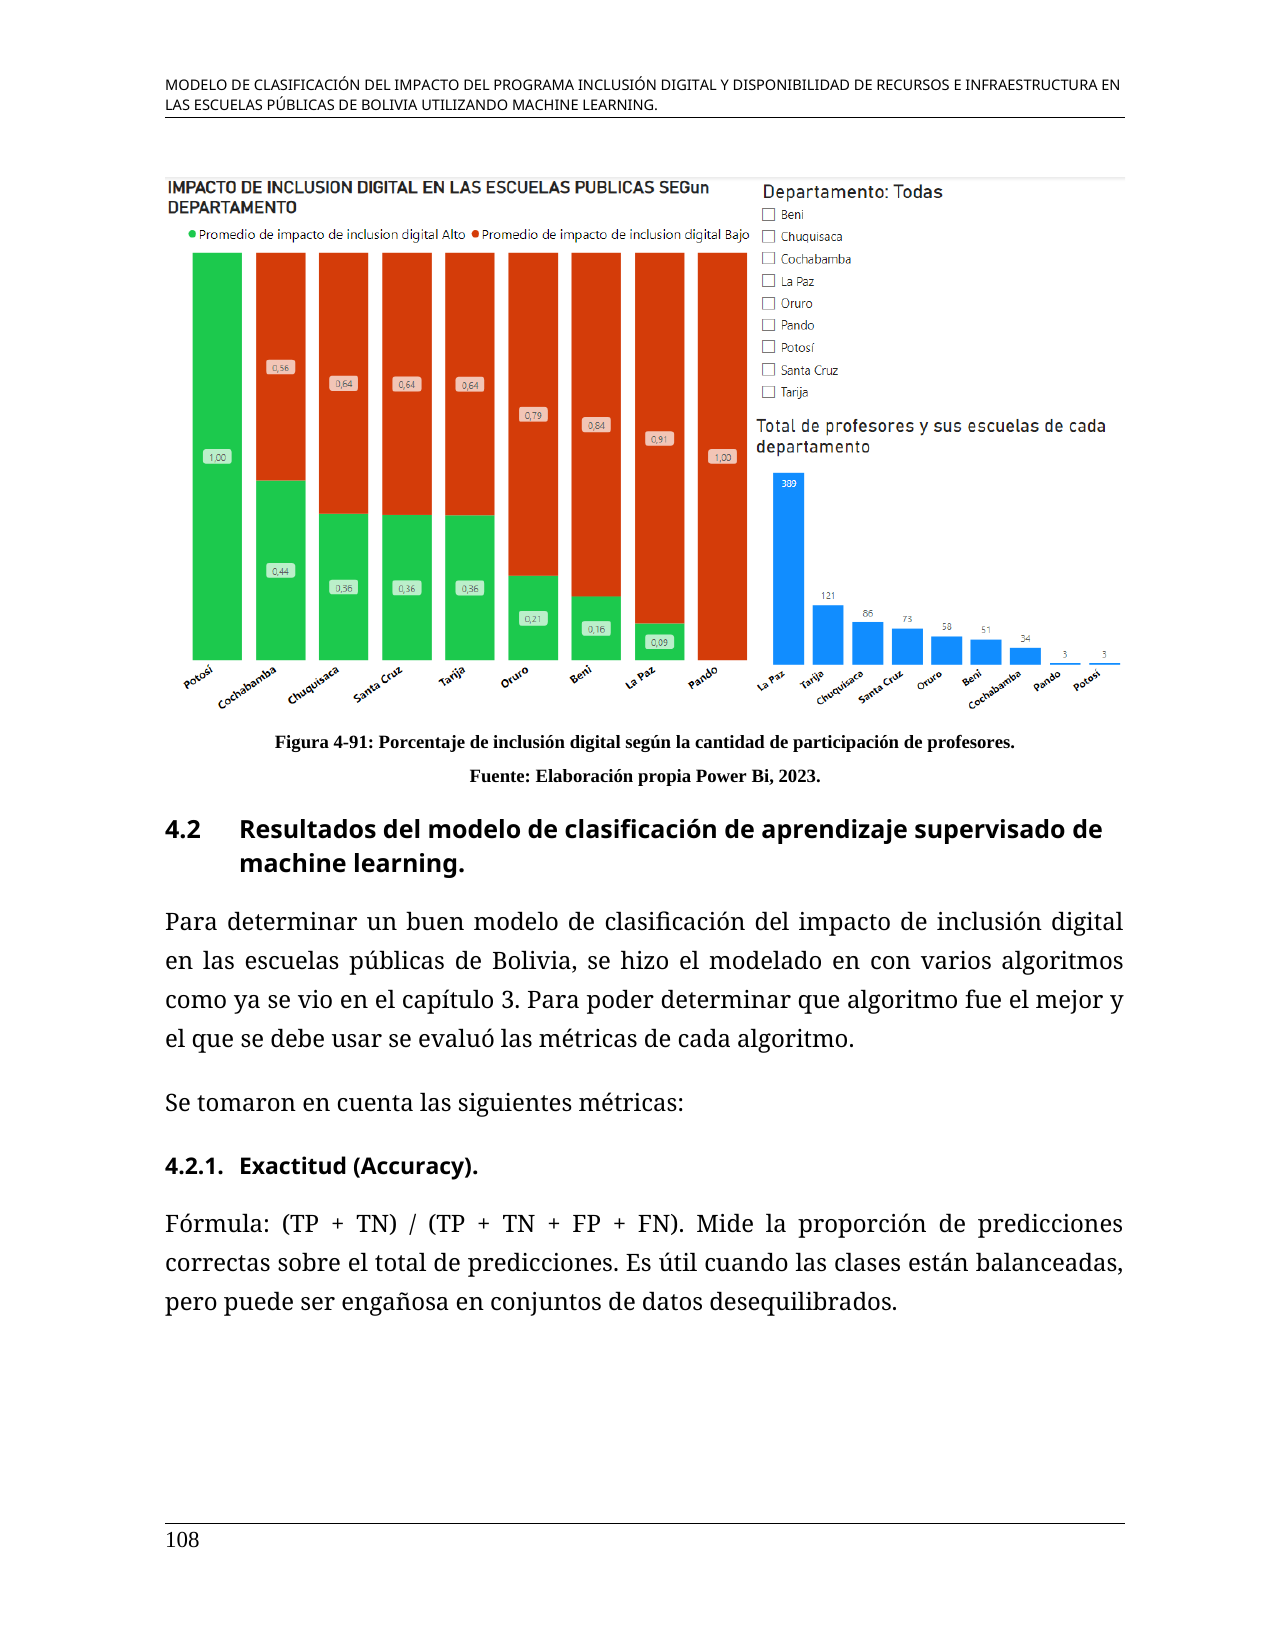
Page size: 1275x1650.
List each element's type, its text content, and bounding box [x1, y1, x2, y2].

picture [165, 177, 1126, 714]
text Se tomaron en cuenta las siguientes métricas: [165, 1086, 1125, 1119]
text Fuente: Elaboración propia Power Bi, 2023. [165, 765, 1125, 787]
text Fórmula: (TP + TN) / (TP + TN + FP + FN). Mide la proporción de predicciones correctas sobre el total de predicciones. Es útil cuando las clases están balanceadas, pero puede ser engañosa en conjuntos de datos desequilibrados. [165, 1206, 1125, 1317]
text Para determinar un buen modelo de clasificación del impacto de inclusión digital en las escuelas públicas de Bolivia, se hizo el modelado en con varios algoritmos como ya se vio en el capítulo 3. Para poder determinar que algoritmo fue el mejor y el que se debe usar se evaluó las métricas de cada algoritmo. [165, 905, 1125, 1055]
subtitle Exactitud (Accuracy). [165, 1150, 1125, 1181]
subtitle Resultados del modelo de clasificación de aprendizaje supervisado de machine learning. [165, 812, 1125, 880]
